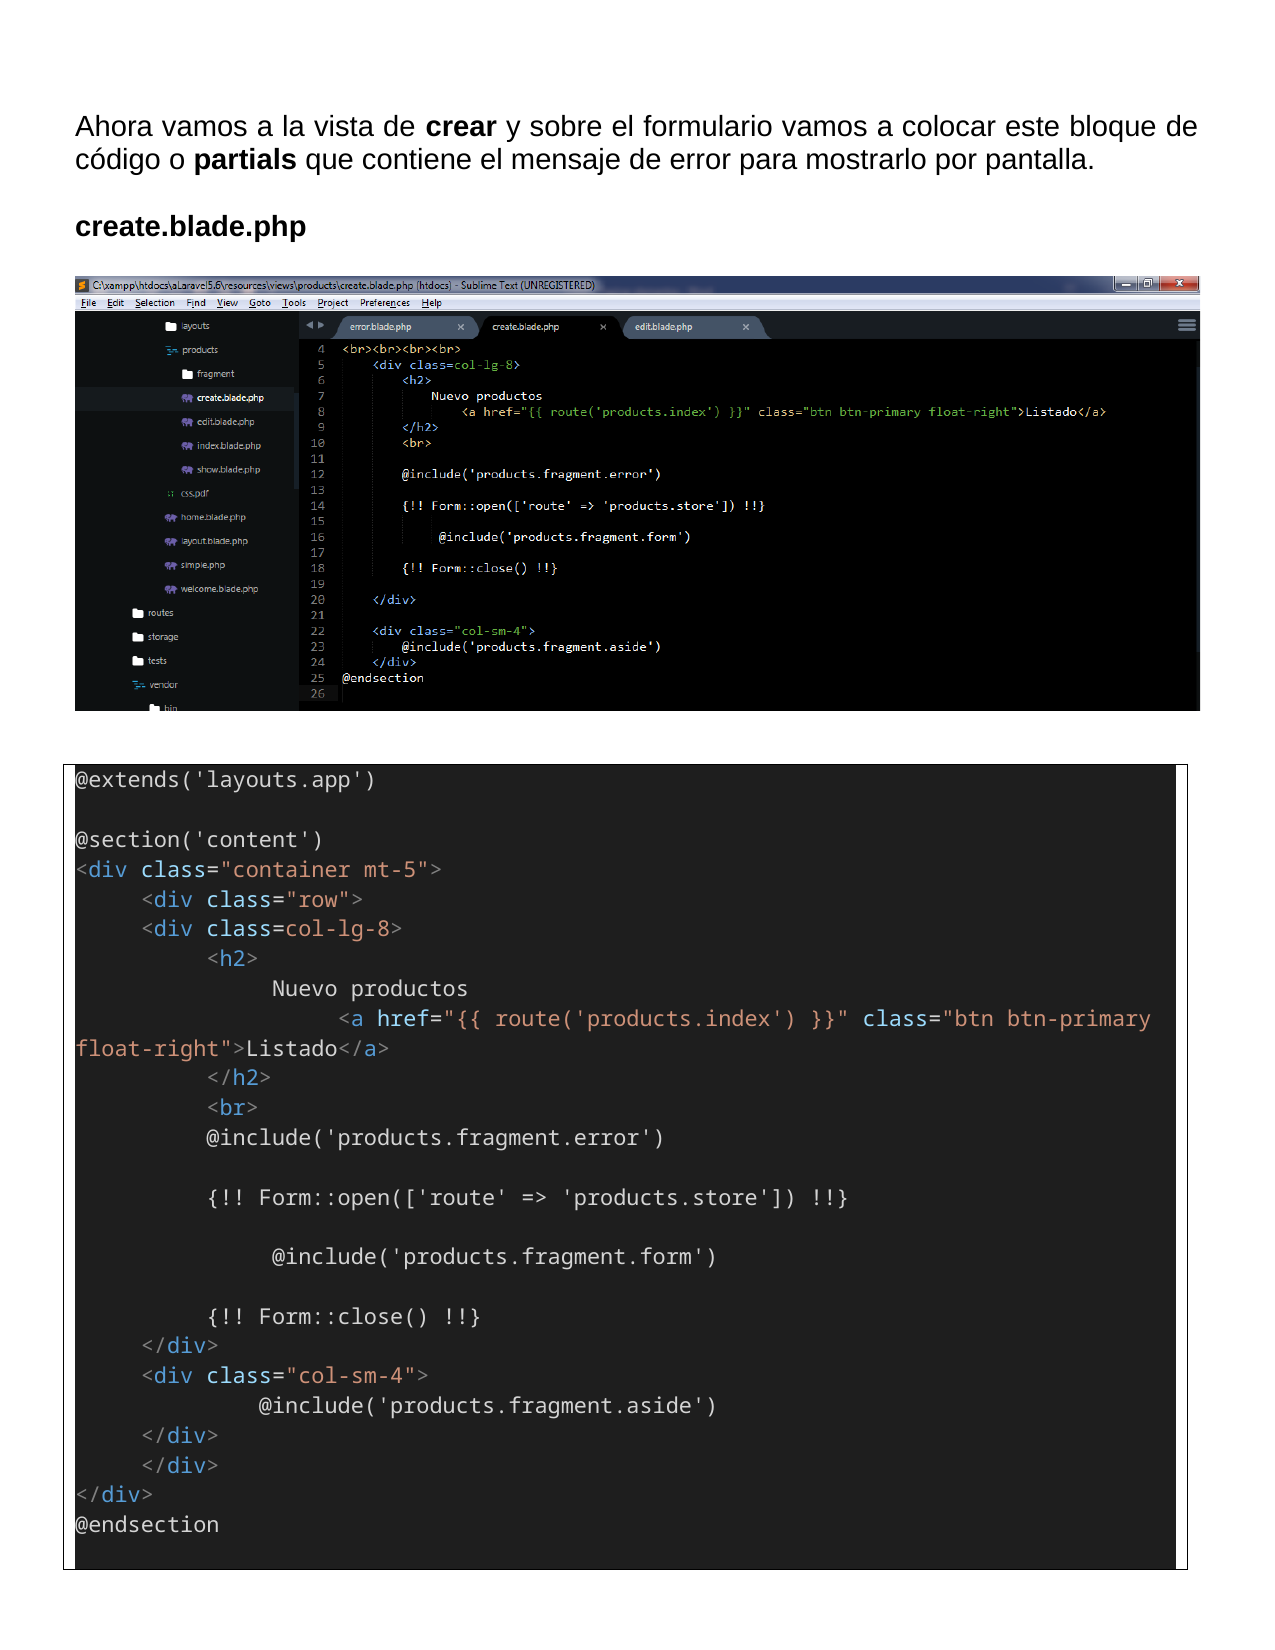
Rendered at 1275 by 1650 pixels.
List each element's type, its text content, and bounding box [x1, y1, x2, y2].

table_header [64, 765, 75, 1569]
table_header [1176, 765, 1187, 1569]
picture [75, 276, 1200, 711]
text Ahora vamos a la vista de crear y sobre el formulario vamos a colocar este bloque de código o partials que contiene el mensaje de error para mostrarlo por pantalla. [75, 108, 1200, 176]
text create.blade.php [75, 209, 1200, 243]
